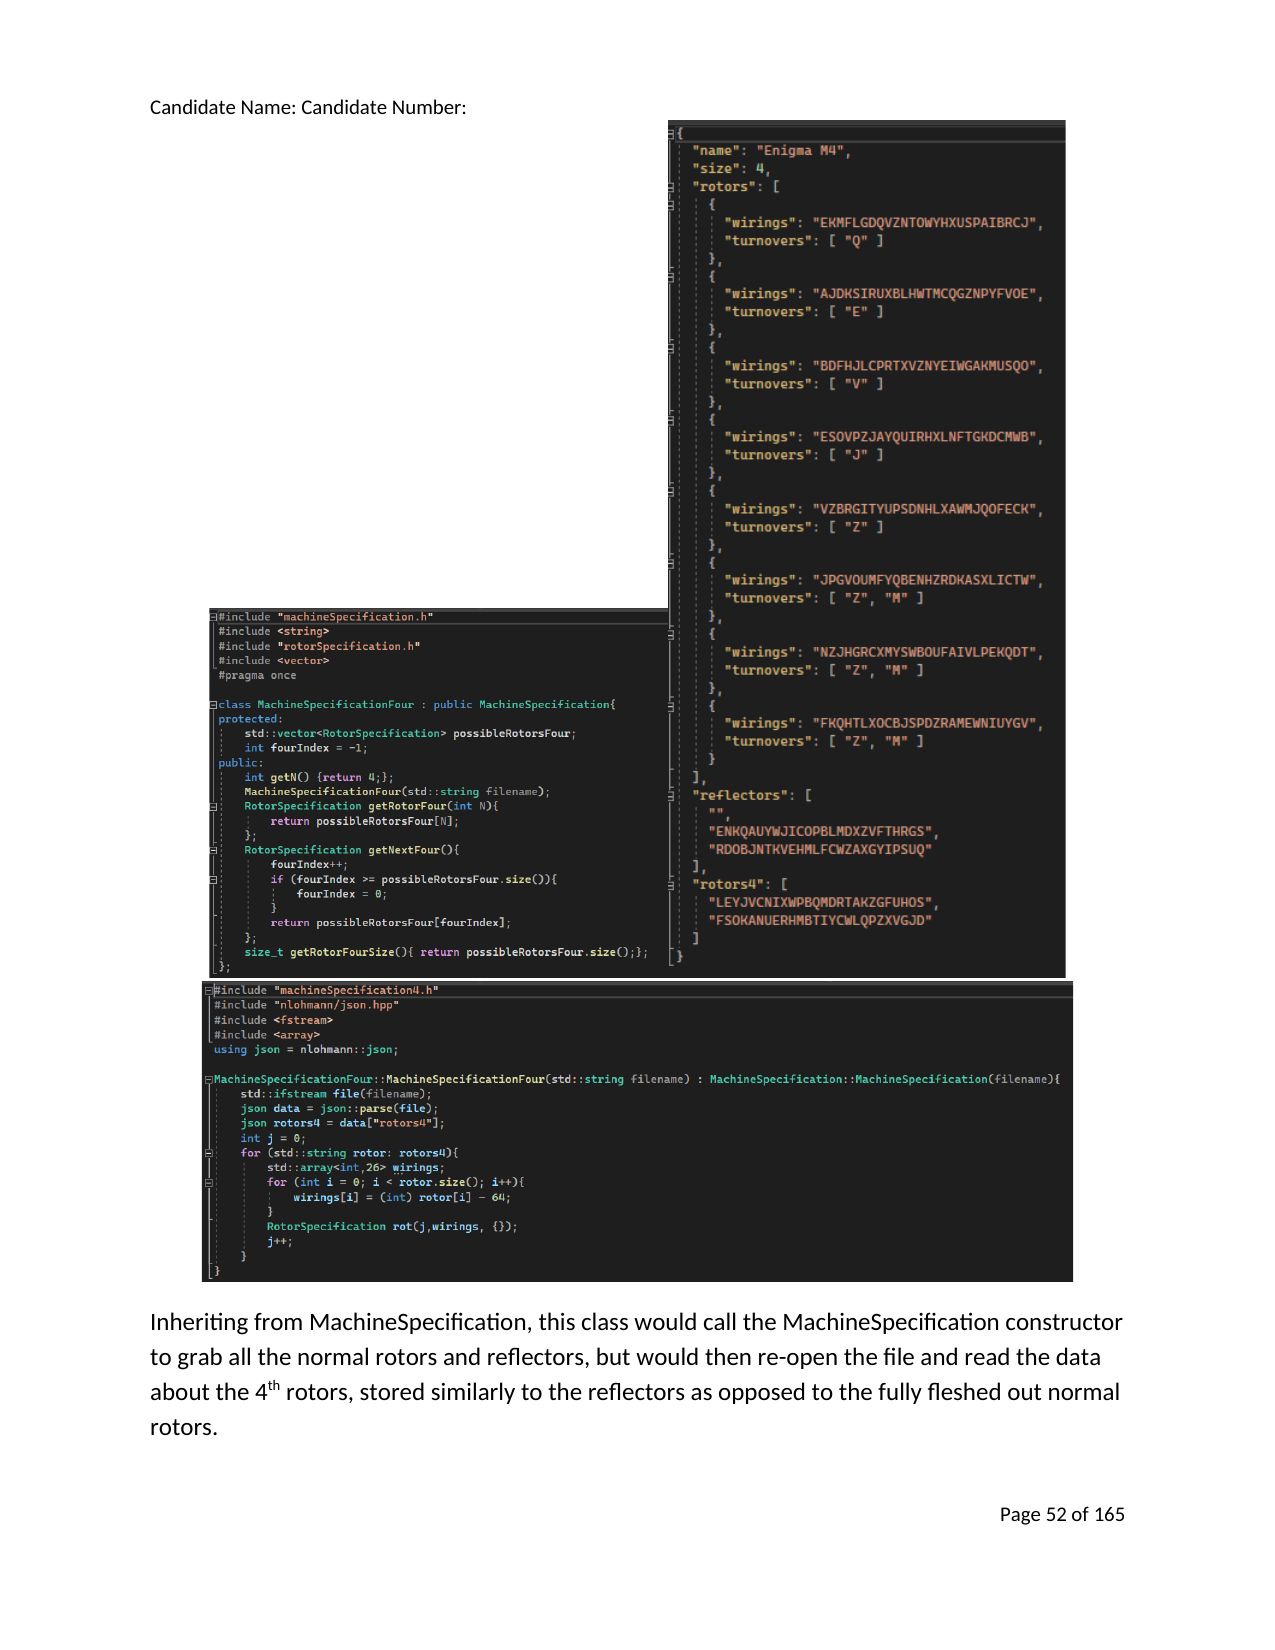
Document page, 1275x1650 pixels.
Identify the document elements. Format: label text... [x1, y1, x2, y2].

picture [201, 981, 1074, 1282]
text Inheriting from MachineSpecification, this class would call the MachineSpecification constructor to grab all the normal rotors and reflectors, but would then re-open the file and read the data about the 4th rotors, stored similarly to the reflectors as opposed to the fully fleshed out normal rotors. [150, 1306, 1125, 1441]
picture [209, 120, 1066, 978]
